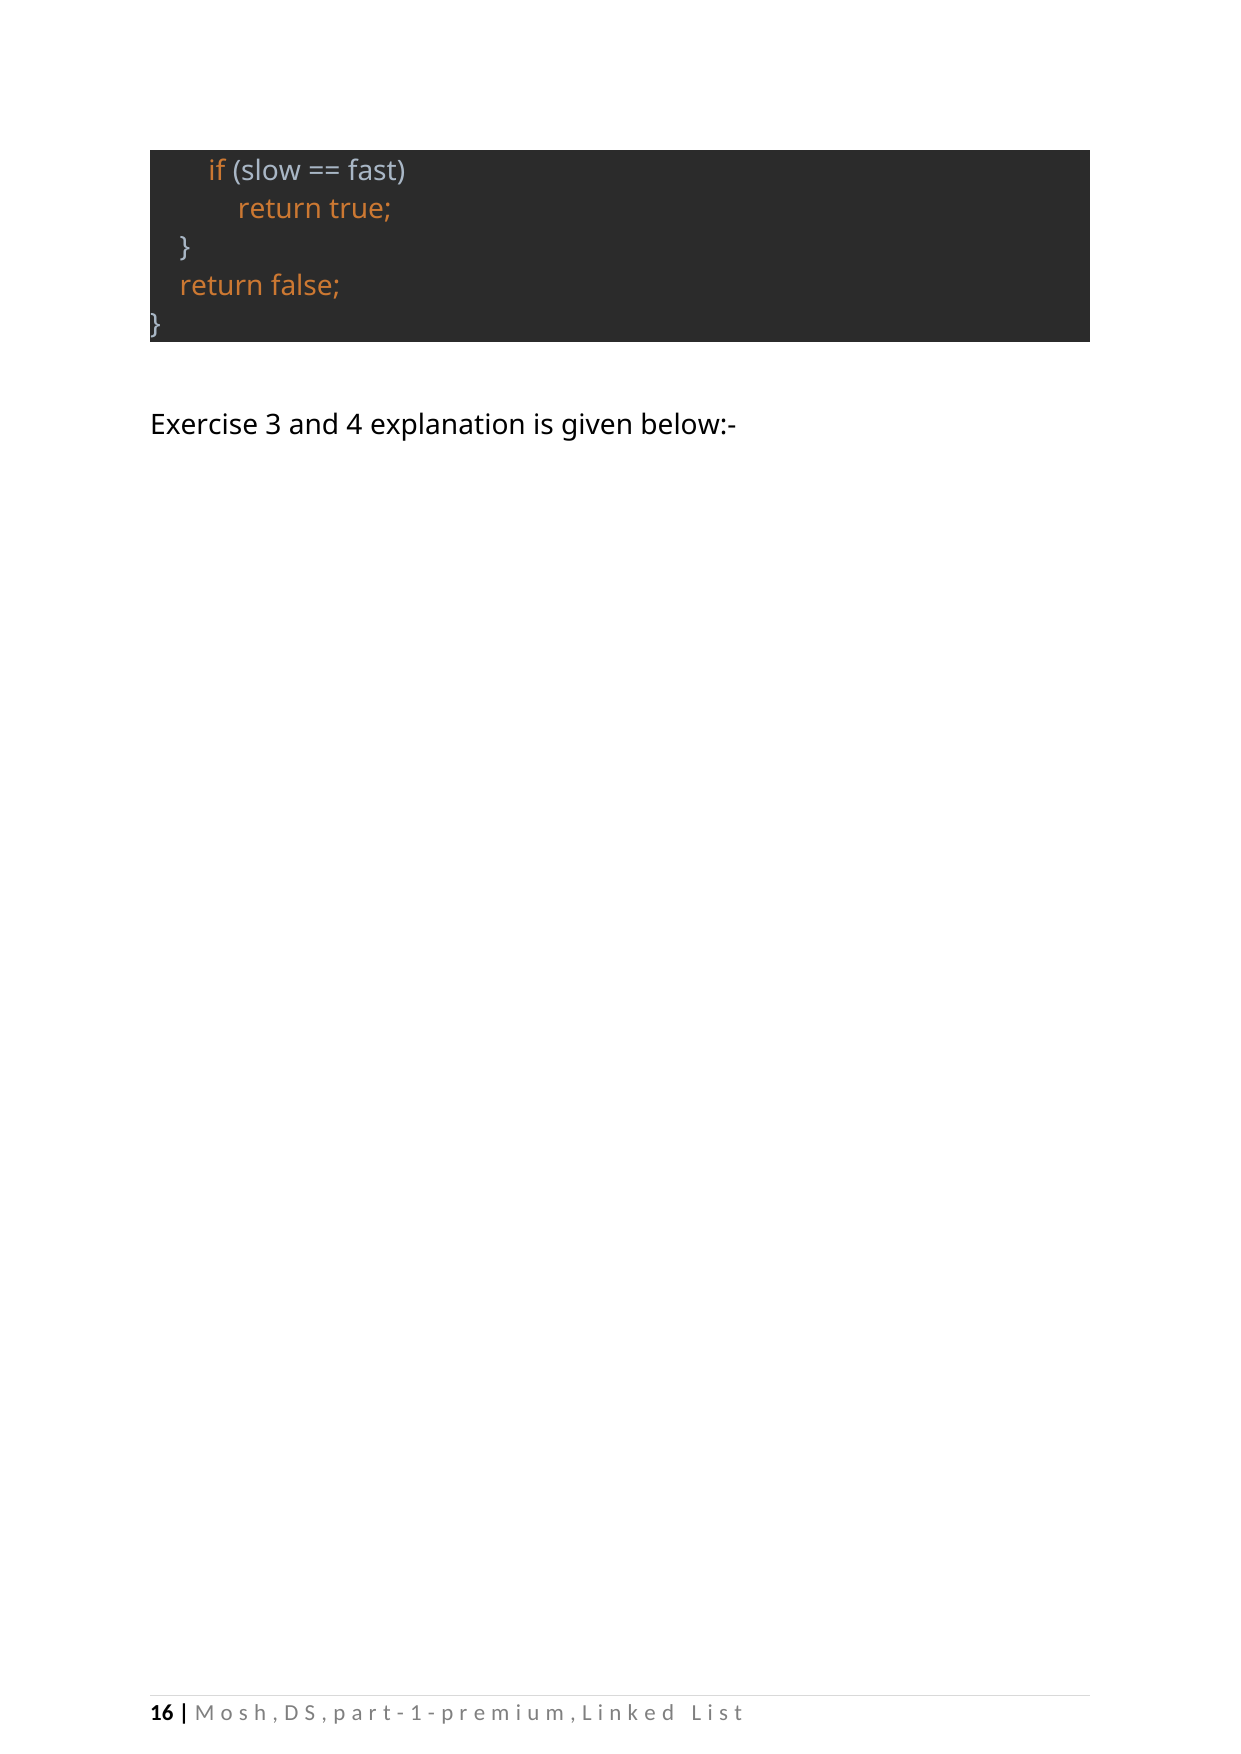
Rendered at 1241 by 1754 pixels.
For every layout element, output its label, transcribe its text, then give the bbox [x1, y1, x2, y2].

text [150, 150, 1090, 342]
text Exercise 3 and 4 explanation is given below:- [150, 404, 1090, 443]
